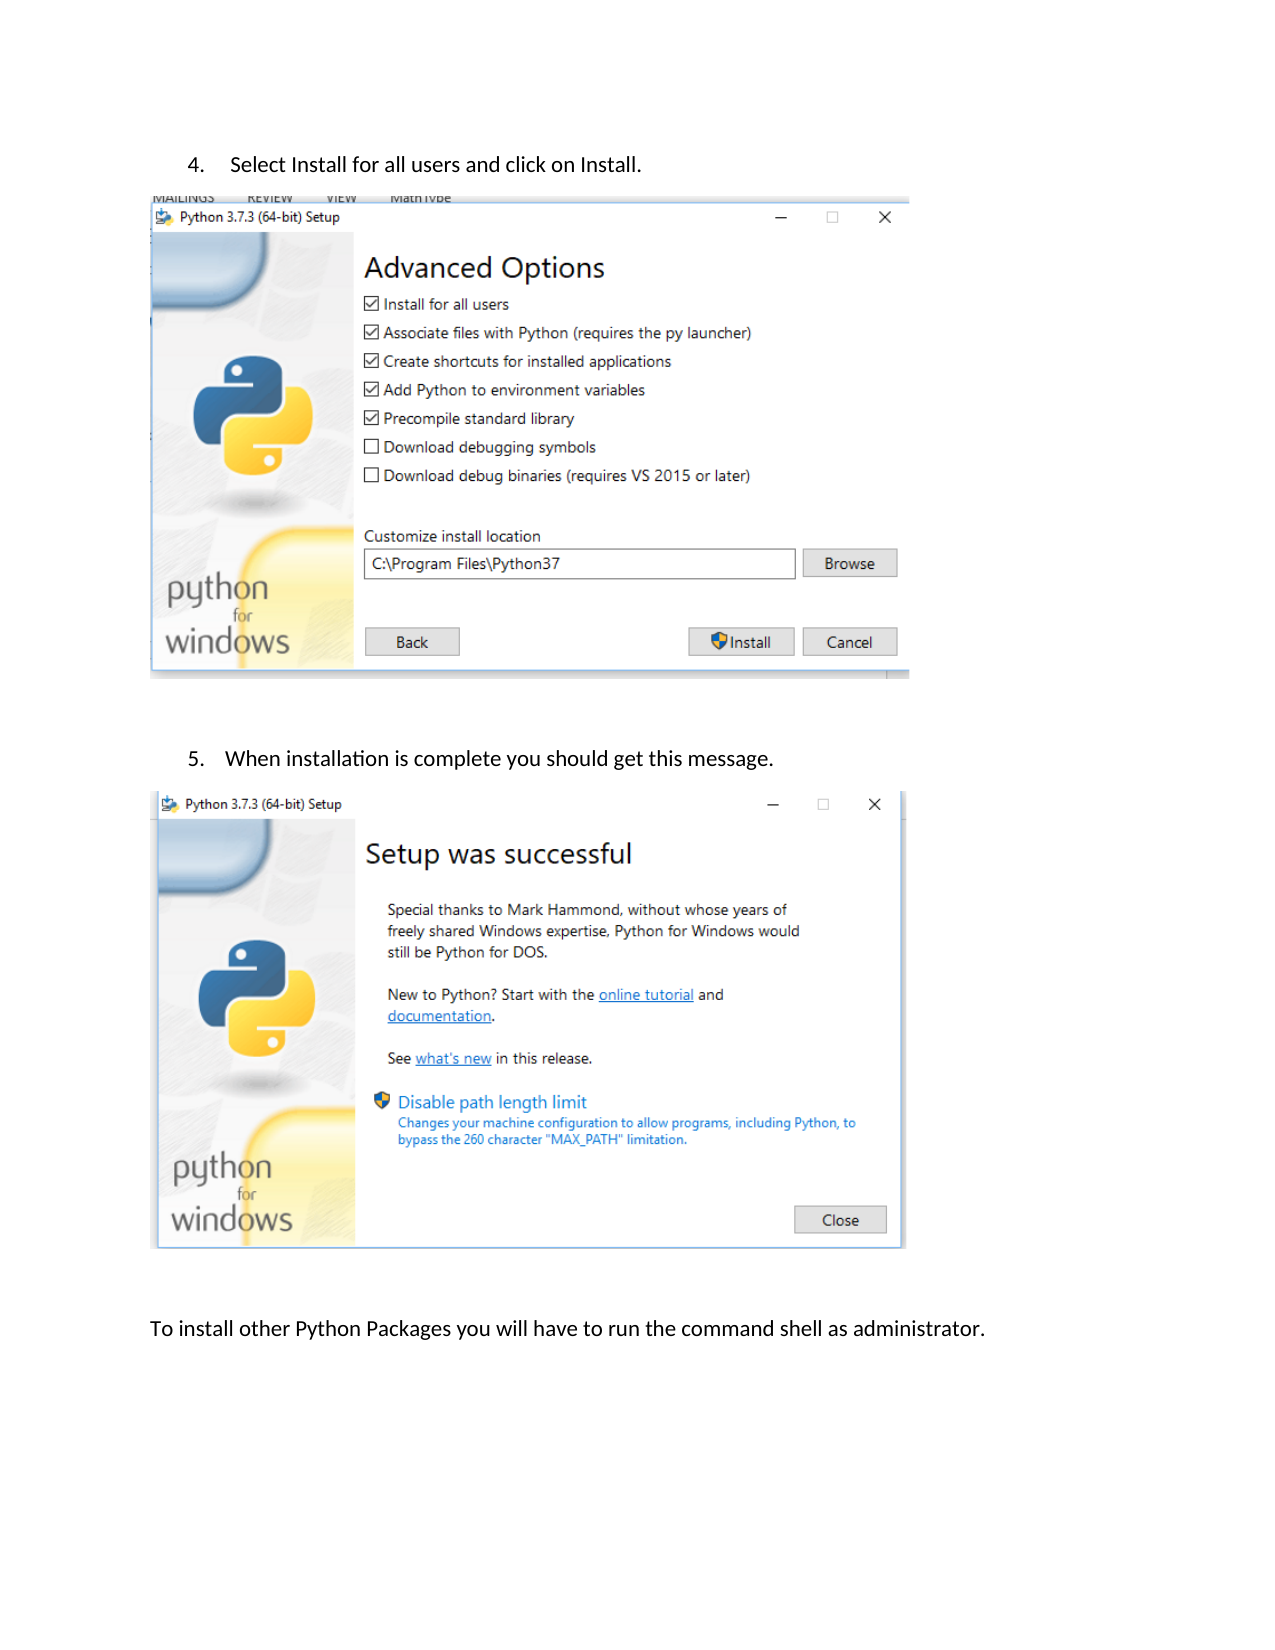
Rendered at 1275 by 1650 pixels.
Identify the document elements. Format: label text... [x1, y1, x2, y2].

list Select Install for all users and click on Install. [187, 150, 1125, 178]
text To install other Python Packages you will have to run the command shell as administrator. [150, 1314, 1125, 1342]
picture [150, 791, 907, 1249]
picture [150, 196, 910, 679]
list When installation is complete you should get this message. [187, 744, 1125, 772]
